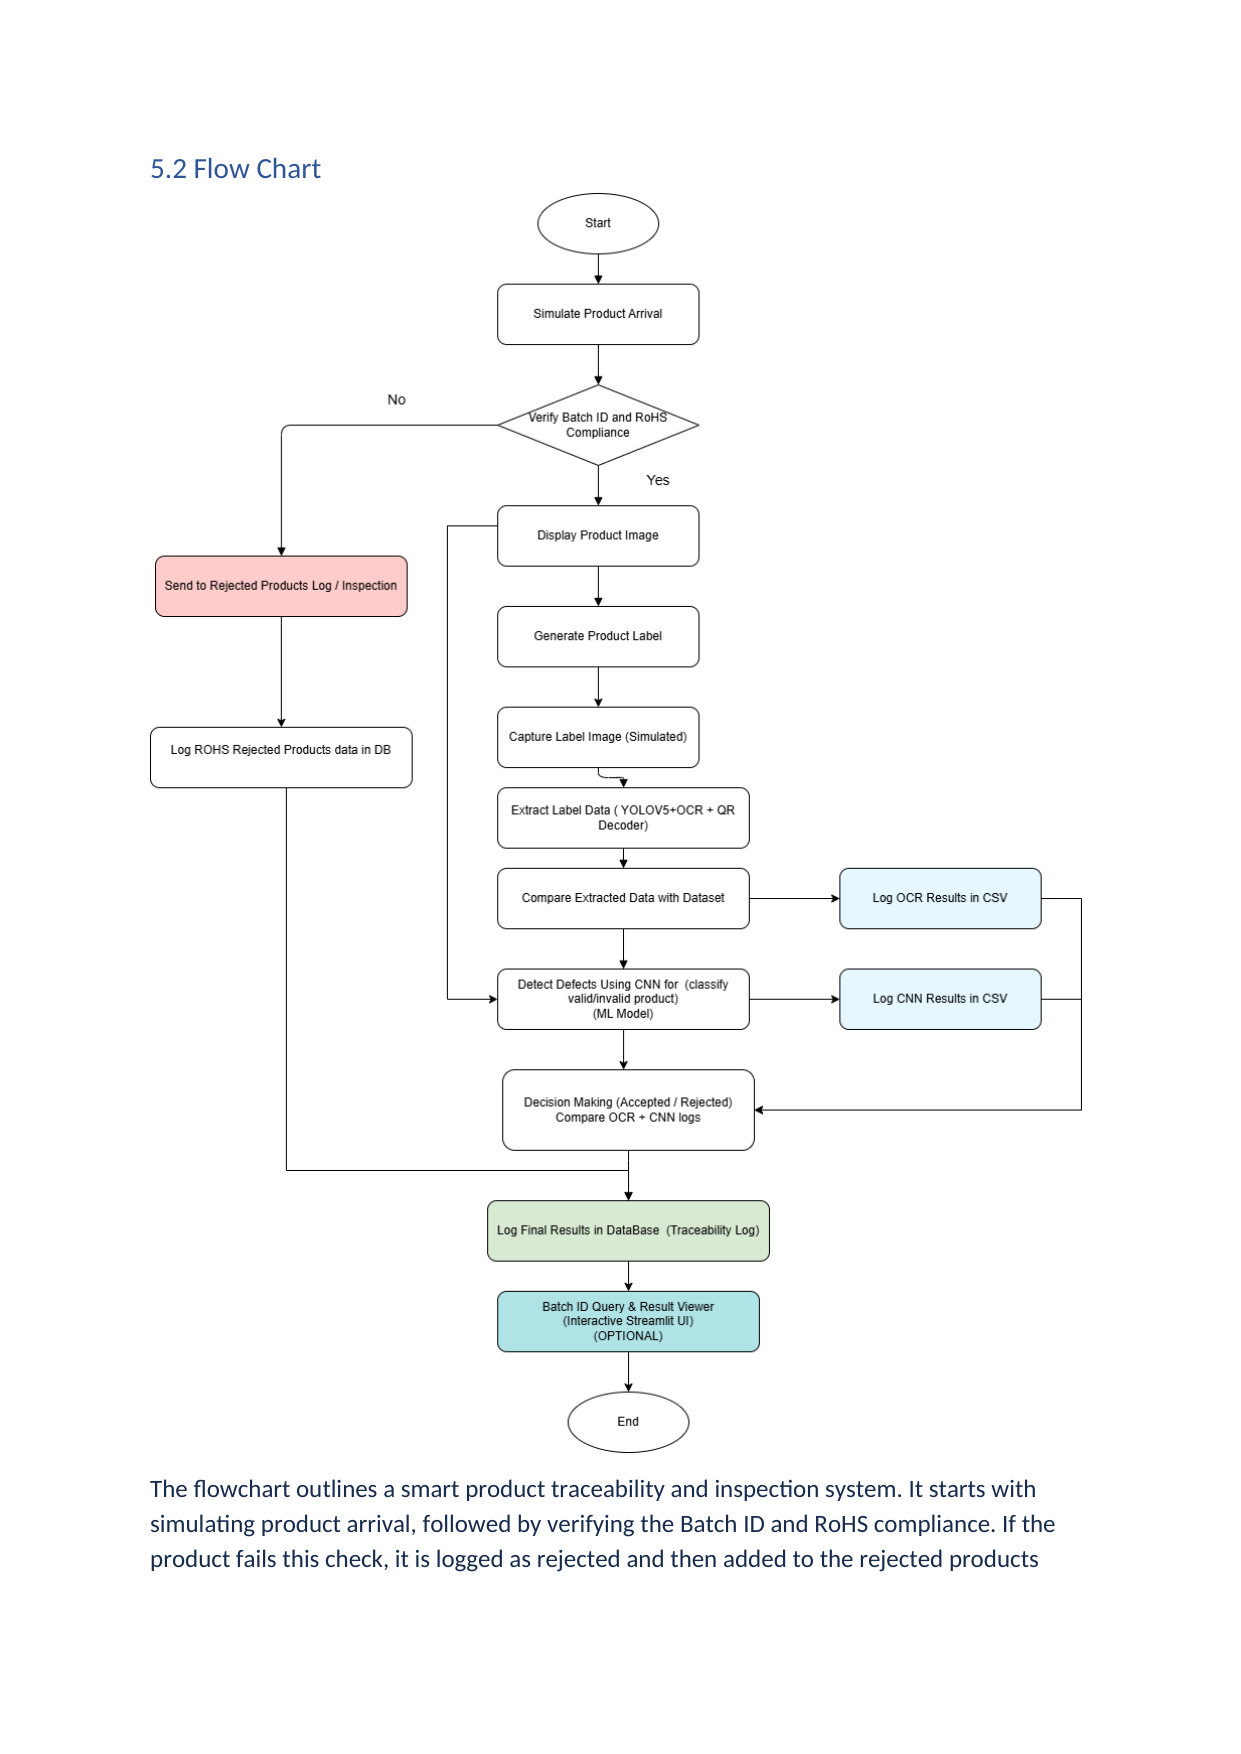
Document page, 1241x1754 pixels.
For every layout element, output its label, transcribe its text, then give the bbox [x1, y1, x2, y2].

subtitle 5.2 Flow Chart [150, 150, 1090, 186]
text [150, 1473, 1090, 1574]
picture [150, 193, 1091, 1453]
